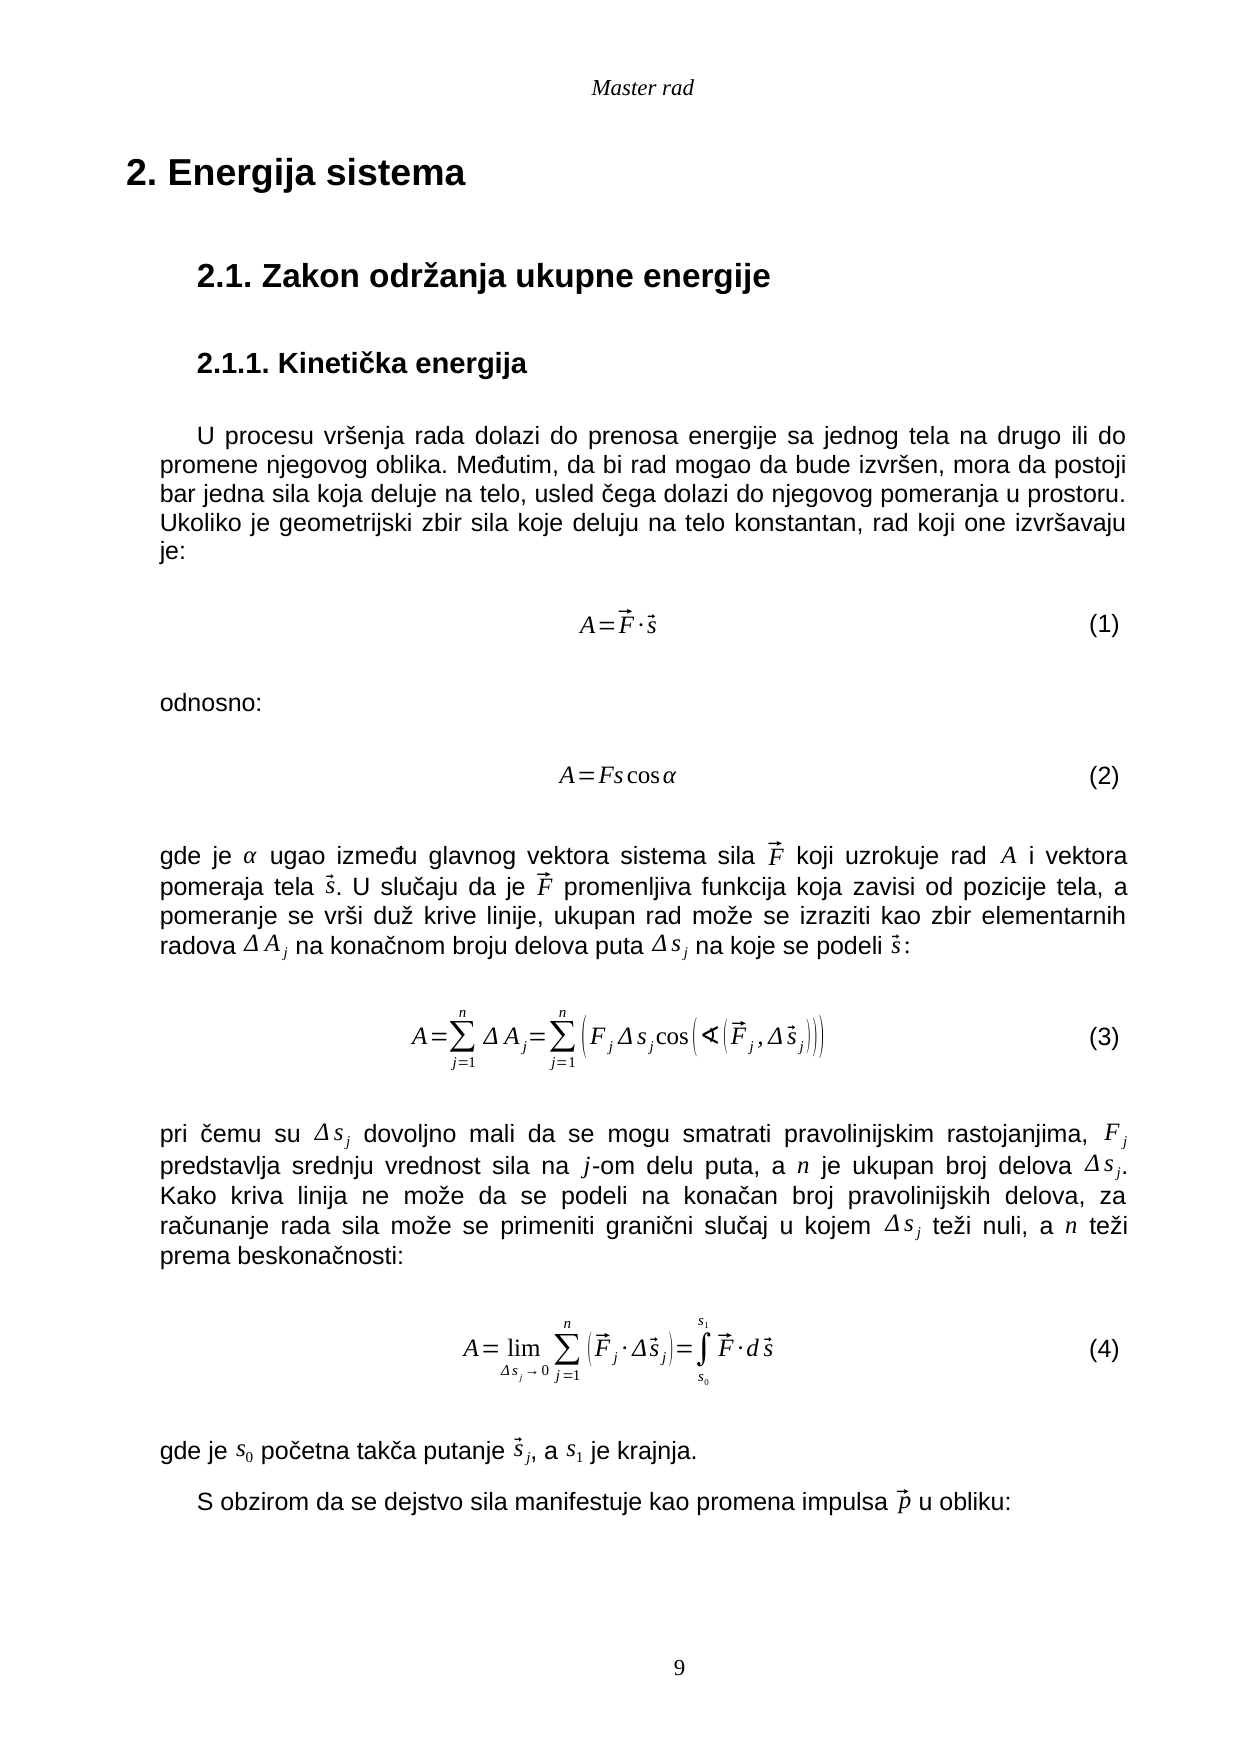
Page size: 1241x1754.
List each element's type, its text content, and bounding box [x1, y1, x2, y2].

subtitle Kinetička energija [159, 346, 1128, 380]
subtitle Energija sistema [89, 150, 1128, 193]
text U procesu vršenja rada dolazi do prenosa energije sa jednog tela na drugo ili do promene njegovog oblika. Međutim, da bi rad mogao da bude izvršen, mora da postoji bar jedna sila koja deluje na telo, usled čega dolazi do njegovog pomeranja u prostoru. Ukoliko je geometrijski zbir sila koje deluju na telo konstantan, rad koji one izvršavaju je: [159, 421, 1128, 565]
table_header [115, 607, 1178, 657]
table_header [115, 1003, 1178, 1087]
text odnosno: [159, 688, 1128, 717]
text S obzirom da se dejstvo sila manifestuje kao promena impulsa u obliku: [159, 1487, 1128, 1515]
text gde je ugao između glavnog vektora sistema sila koji uzrokuje rad i vektora pomeraja tela . U slučaju da je promenljiva funkcija koja zavisi od pozicije tela, a pomeranje se vrši duž krive linije, ukupan rad može se izraziti kao zbir elementarnih radova na konačnom broju delova puta na koje se podeli [159, 840, 1128, 961]
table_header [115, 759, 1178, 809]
subtitle Zakon održanja ukupne energije [159, 256, 1128, 294]
text pri čemu su dovoljno mali da se mogu smatrati pravolinijskim rastojanjima, predstavlja srednju vrednost sila na -om delu puta, a je ukupan broj delova . Kako kriva linija ne može da se podeli na konačan broj pravolinijskih delova, za računanje rada sila može se primeniti granični slučaj u kojem teži nuli, a teži prema beskonačnosti: [159, 1118, 1128, 1270]
text gde je početna takča putanje , a je krajnja. [159, 1434, 1128, 1466]
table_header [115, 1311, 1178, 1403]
